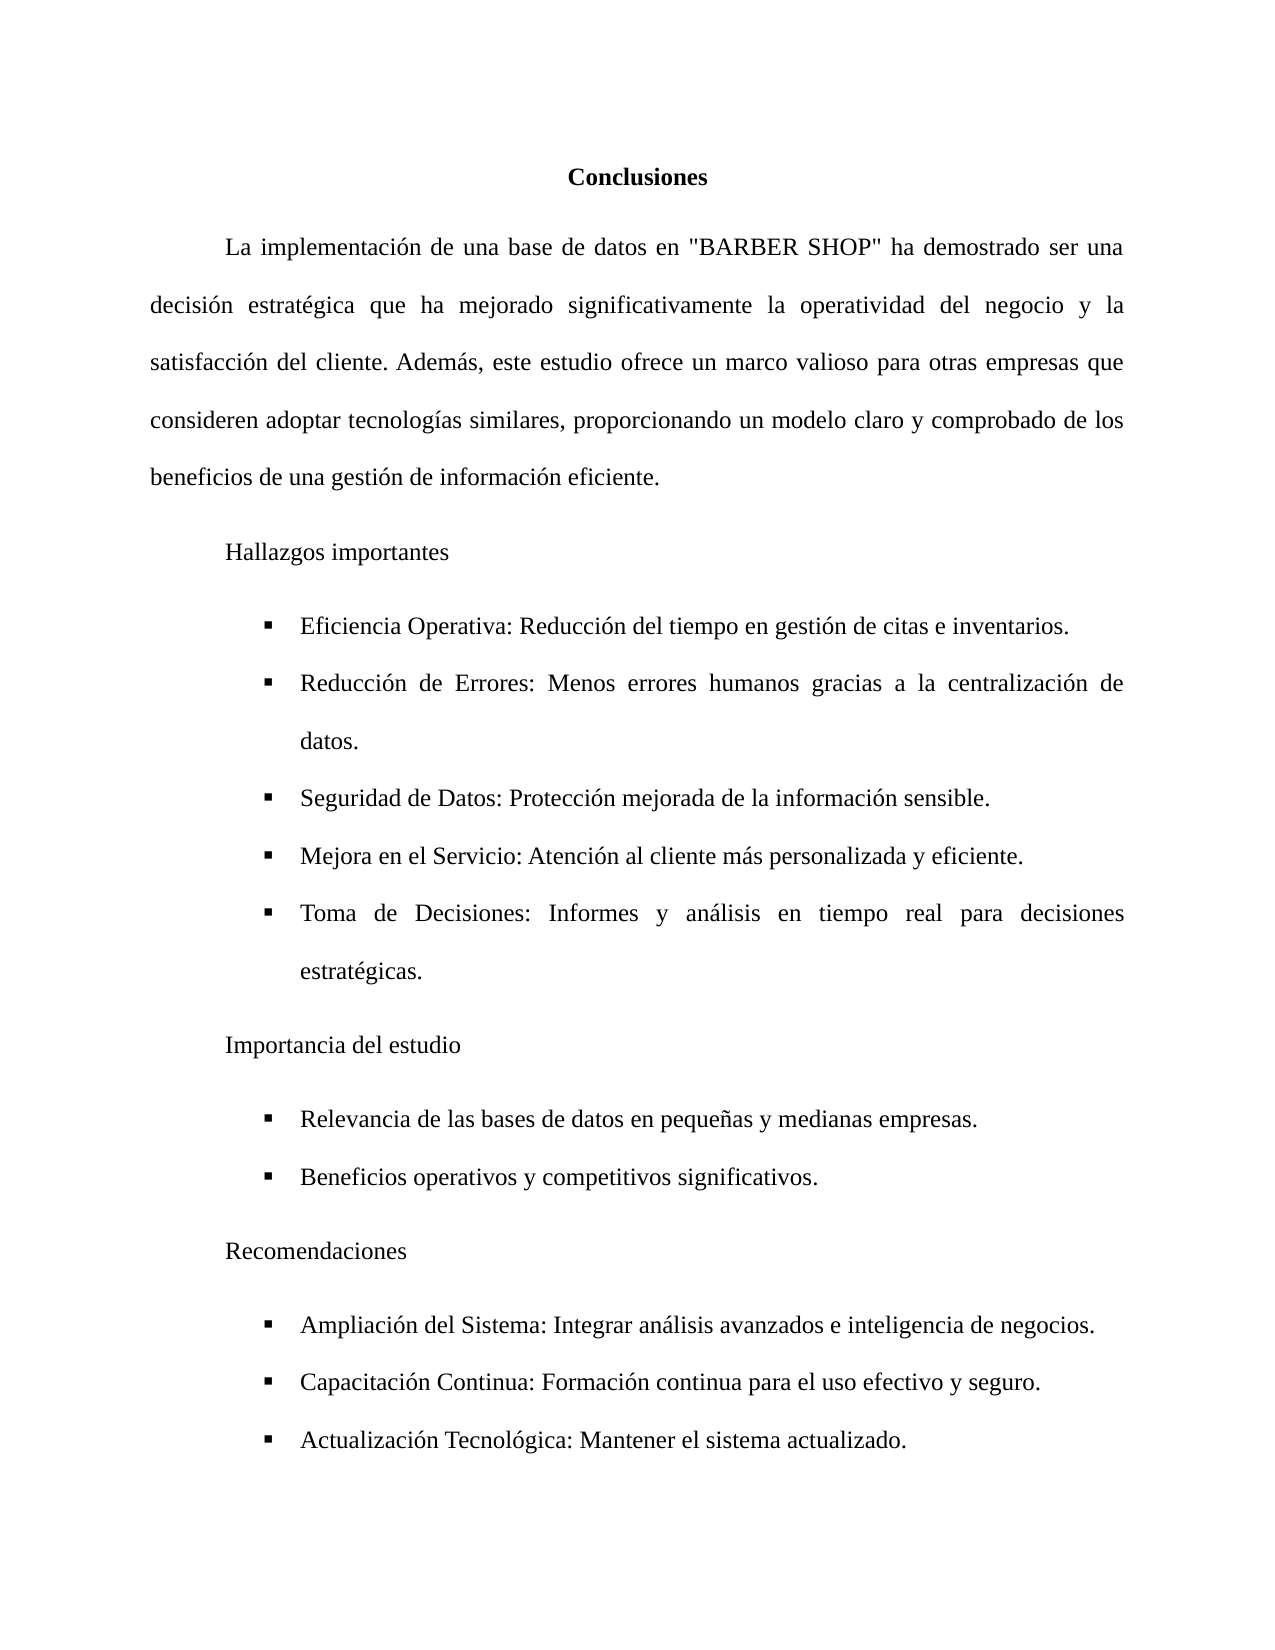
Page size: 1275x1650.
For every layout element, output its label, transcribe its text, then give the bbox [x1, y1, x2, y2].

list Eficiencia Operativa: Reducción del tiempo en gestión de citas e inventarios. [262, 611, 1125, 639]
list Seguridad de Datos: Protección mejorada de la información sensible. [262, 783, 1125, 812]
list Beneficios operativos y competitivos significativos. [262, 1162, 1125, 1190]
subtitle Conclusiones [150, 162, 1125, 191]
text Hallazgos importantes [150, 537, 1125, 565]
list Ampliación del Sistema: Integrar análisis avanzados e inteligencia de negocios. [262, 1310, 1125, 1339]
list Actualización Tecnológica: Mantener el sistema actualizado. [262, 1425, 1125, 1454]
list Reducción de Errores: Menos errores humanos gracias a la centralización de datos. [262, 668, 1125, 754]
list Capacitación Continua: Formación continua para el uso efectivo y seguro. [262, 1367, 1125, 1396]
text La implementación de una base de datos en "BARBER SHOP" ha demostrado ser una decisión estratégica que ha mejorado significativamente la operatividad del negocio y la satisfacción del cliente. Además, este estudio ofrece un marco valioso para otras empresas que consideren adoptar tecnologías similares, proporcionando un modelo claro y comprobado de los beneficios de una gestión de información eficiente. [150, 232, 1125, 491]
text Importancia del estudio [150, 1030, 1125, 1059]
list Toma de Decisiones: Informes y análisis en tiempo real para decisiones estratégicas. [262, 898, 1125, 984]
list Relevancia de las bases de datos en pequeñas y medianas empresas. [262, 1104, 1125, 1133]
list Mejora en el Servicio: Atención al cliente más personalizada y eficiente. [262, 841, 1125, 869]
text Recomendaciones [150, 1236, 1125, 1264]
